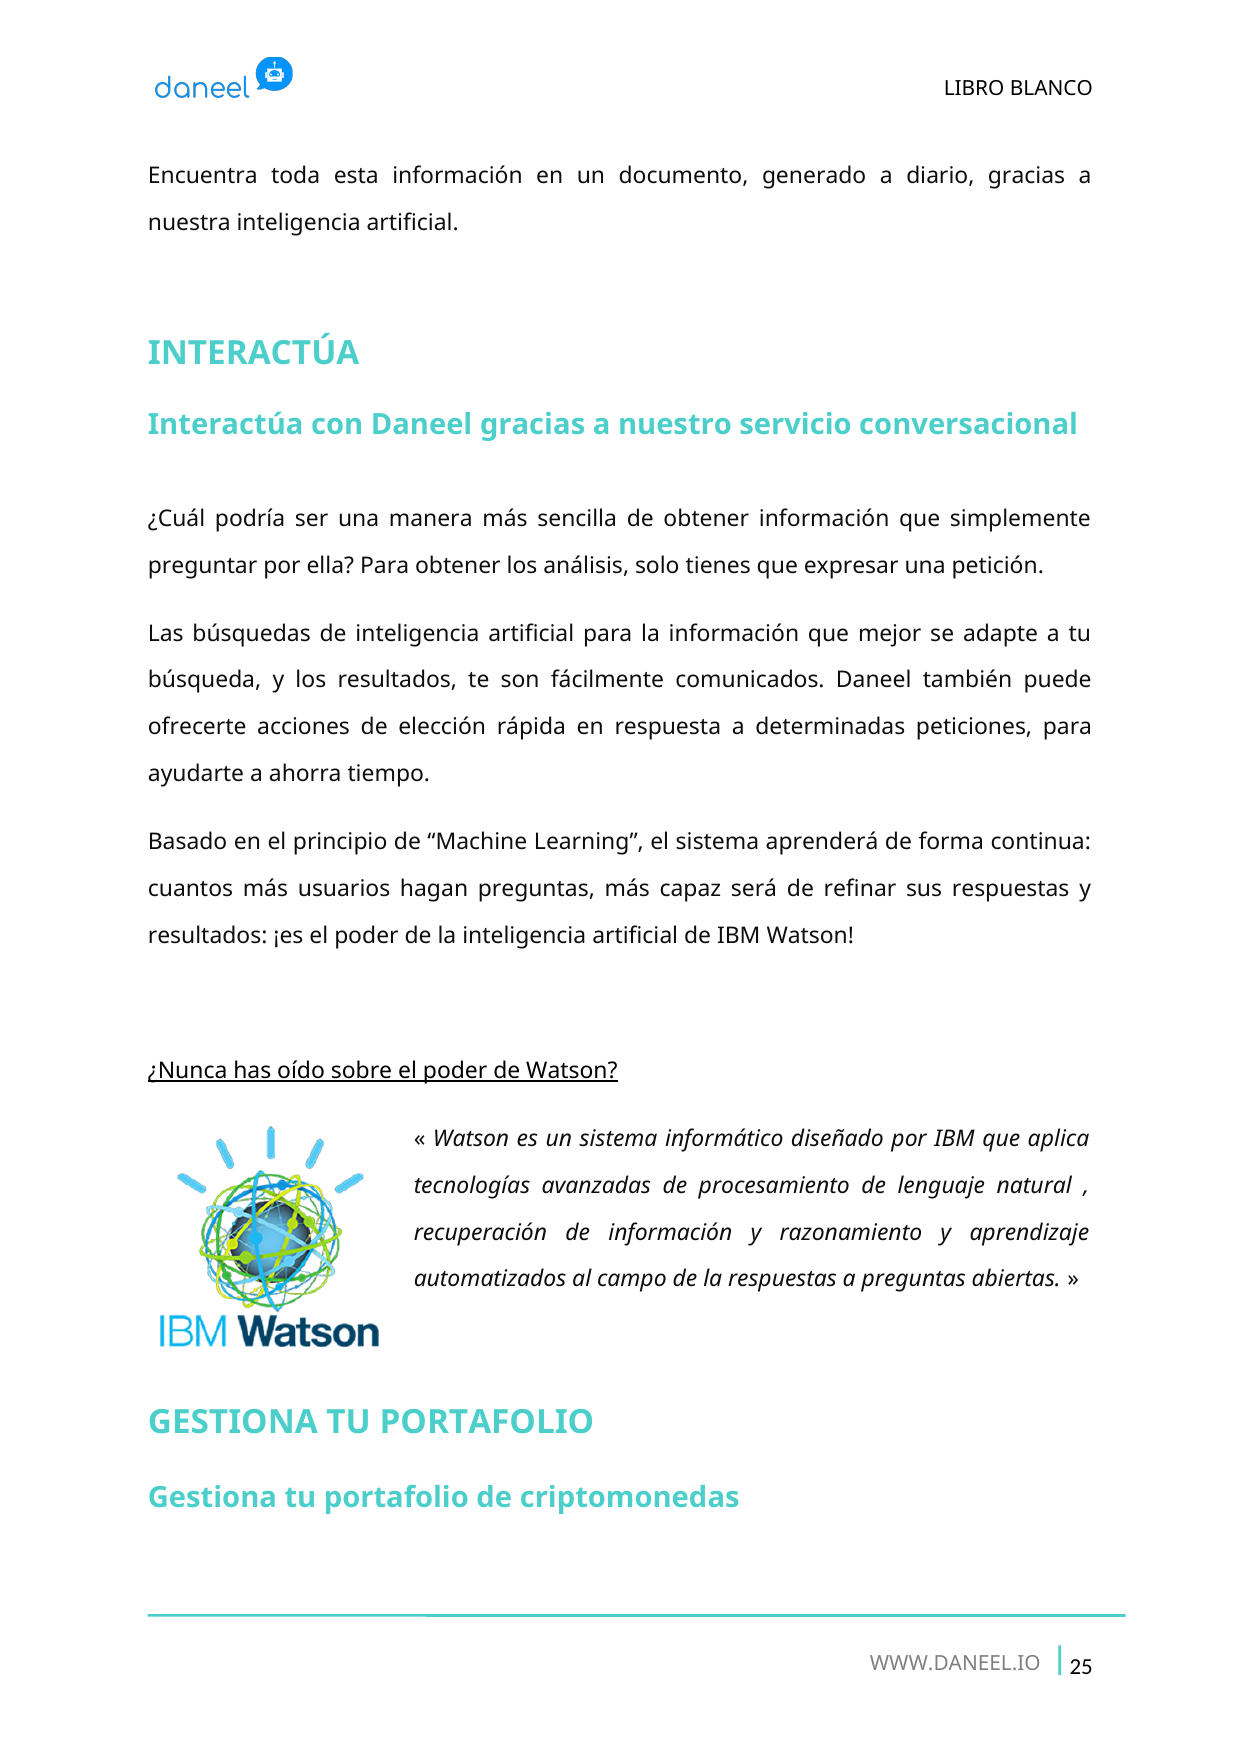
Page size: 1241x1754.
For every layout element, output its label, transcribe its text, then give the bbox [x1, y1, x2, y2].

picture [155, 57, 293, 98]
text Basado en el principio de “Machine Learning”, el sistema aprenderá de forma continua: cuantos más usuarios hagan preguntas, más capaz será de refinar sus respuestas y resultados: ¡es el poder de la inteligencia artificial de IBM Watson! [148, 825, 1093, 950]
text INTERACTÚA [148, 341, 1092, 370]
text Encuentra toda esta información en un documento, generado a diario, gracias a nuestra inteligencia artificial. [148, 158, 1093, 237]
subtitle Interactúa con Daneel gracias a nuestro servicio conversacional [148, 403, 1092, 443]
text « Watson es un sistema informático diseñado por IBM que aplica tecnologías avanzadas de procesamiento de lenguaje natural , recuperación de información y razonamiento y aprendizaje automatizados al campo de la respuestas a preguntas abiertas. » [395, 1122, 1093, 1294]
text Las búsquedas de inteligencia artificial para la información que mejor se adapte a tu búsqueda, y los resultados, te son fácilmente comunicados. Daneel también puede ofrecerte acciones de elección rápida en respuesta a determinadas peticiones, para ayudarte a ahorra tiempo. [148, 617, 1093, 788]
text GESTIONA TU PORTAFOLIO [148, 1398, 1092, 1443]
subtitle Gestiona tu portafolio de criptomonedas [148, 1477, 1092, 1516]
text ¿Cuál podría ser una manera más sencilla de obtener información que simplemente preguntar por ella? Para obtener los análisis, solo tienes que expresar una petición. [148, 502, 1093, 580]
picture [143, 1111, 395, 1363]
text ¿Nunca has oído sobre el poder de Watson? [148, 1054, 1093, 1085]
